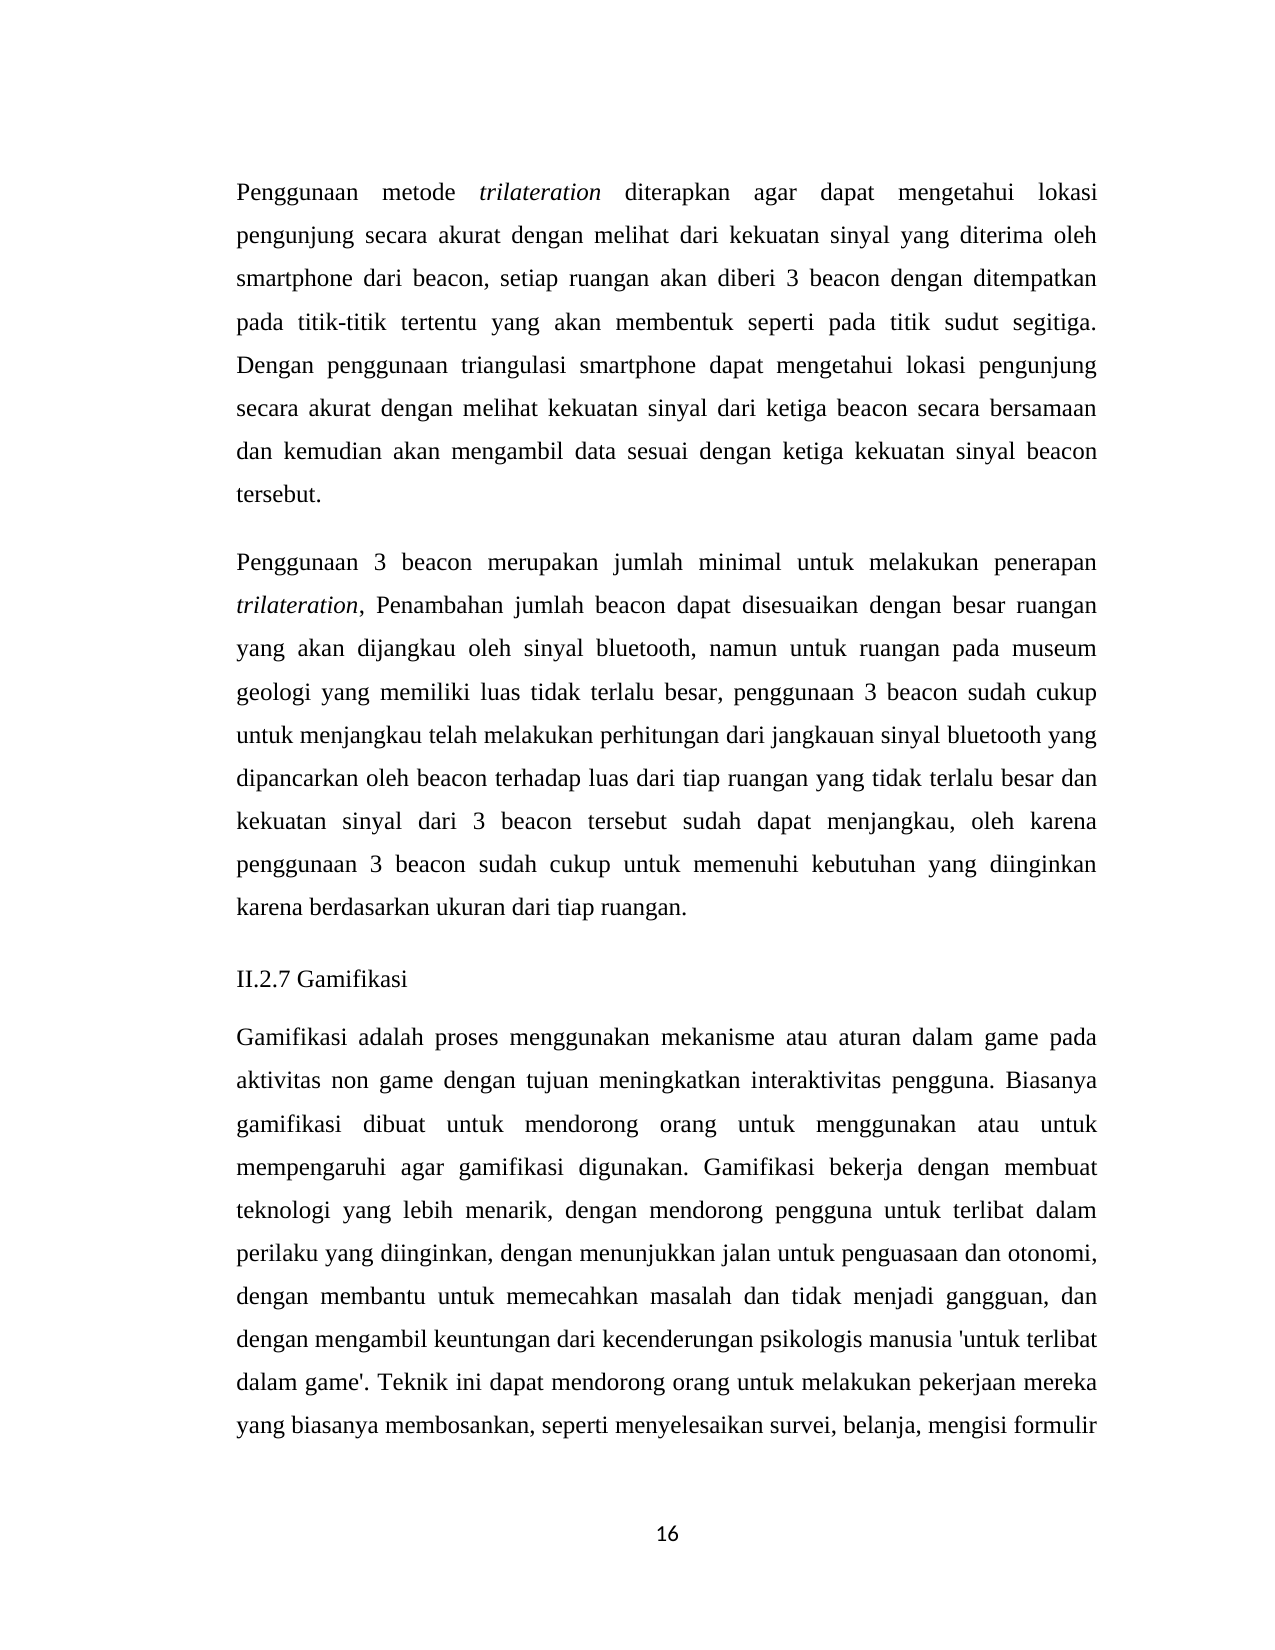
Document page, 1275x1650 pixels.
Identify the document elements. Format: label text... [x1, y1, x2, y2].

text Penggunaan metode trilateration diterapkan agar dapat mengetahui lokasi pengunjung secara akurat dengan melihat dari kekuatan sinyal yang diterima oleh smartphone dari beacon, setiap ruangan akan diberi 3 beacon dengan ditempatkan pada titik-titik tertentu yang akan membentuk seperti pada titik sudut segitiga. Dengan penggunaan triangulasi smartphone dapat mengetahui lokasi pengunjung secara akurat dengan melihat kekuatan sinyal dari ketiga beacon secara bersamaan dan kemudian akan mengambil data sesuai dengan ketiga kekuatan sinyal beacon tersebut. [236, 177, 1098, 508]
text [236, 1022, 1098, 1439]
subtitle II.2.7 Gamifikasi [236, 964, 1098, 993]
text Penggunaan 3 beacon merupakan jumlah minimal untuk melakukan penerapan trilateration, Penambahan jumlah beacon dapat disesuaikan dengan besar ruangan yang akan dijangkau oleh sinyal bluetooth, namun untuk ruangan pada museum geologi yang memiliki luas tidak terlalu besar, penggunaan 3 beacon sudah cukup untuk menjangkau telah melakukan perhitungan dari jangkauan sinyal bluetooth yang dipancarkan oleh beacon terhadap luas dari tiap ruangan yang tidak terlalu besar dan kekuatan sinyal dari 3 beacon tersebut sudah dapat menjangkau, oleh karena penggunaan 3 beacon sudah cukup untuk memenuhi kebutuhan yang diinginkan karena berdasarkan ukuran dari tiap ruangan. [236, 547, 1098, 921]
